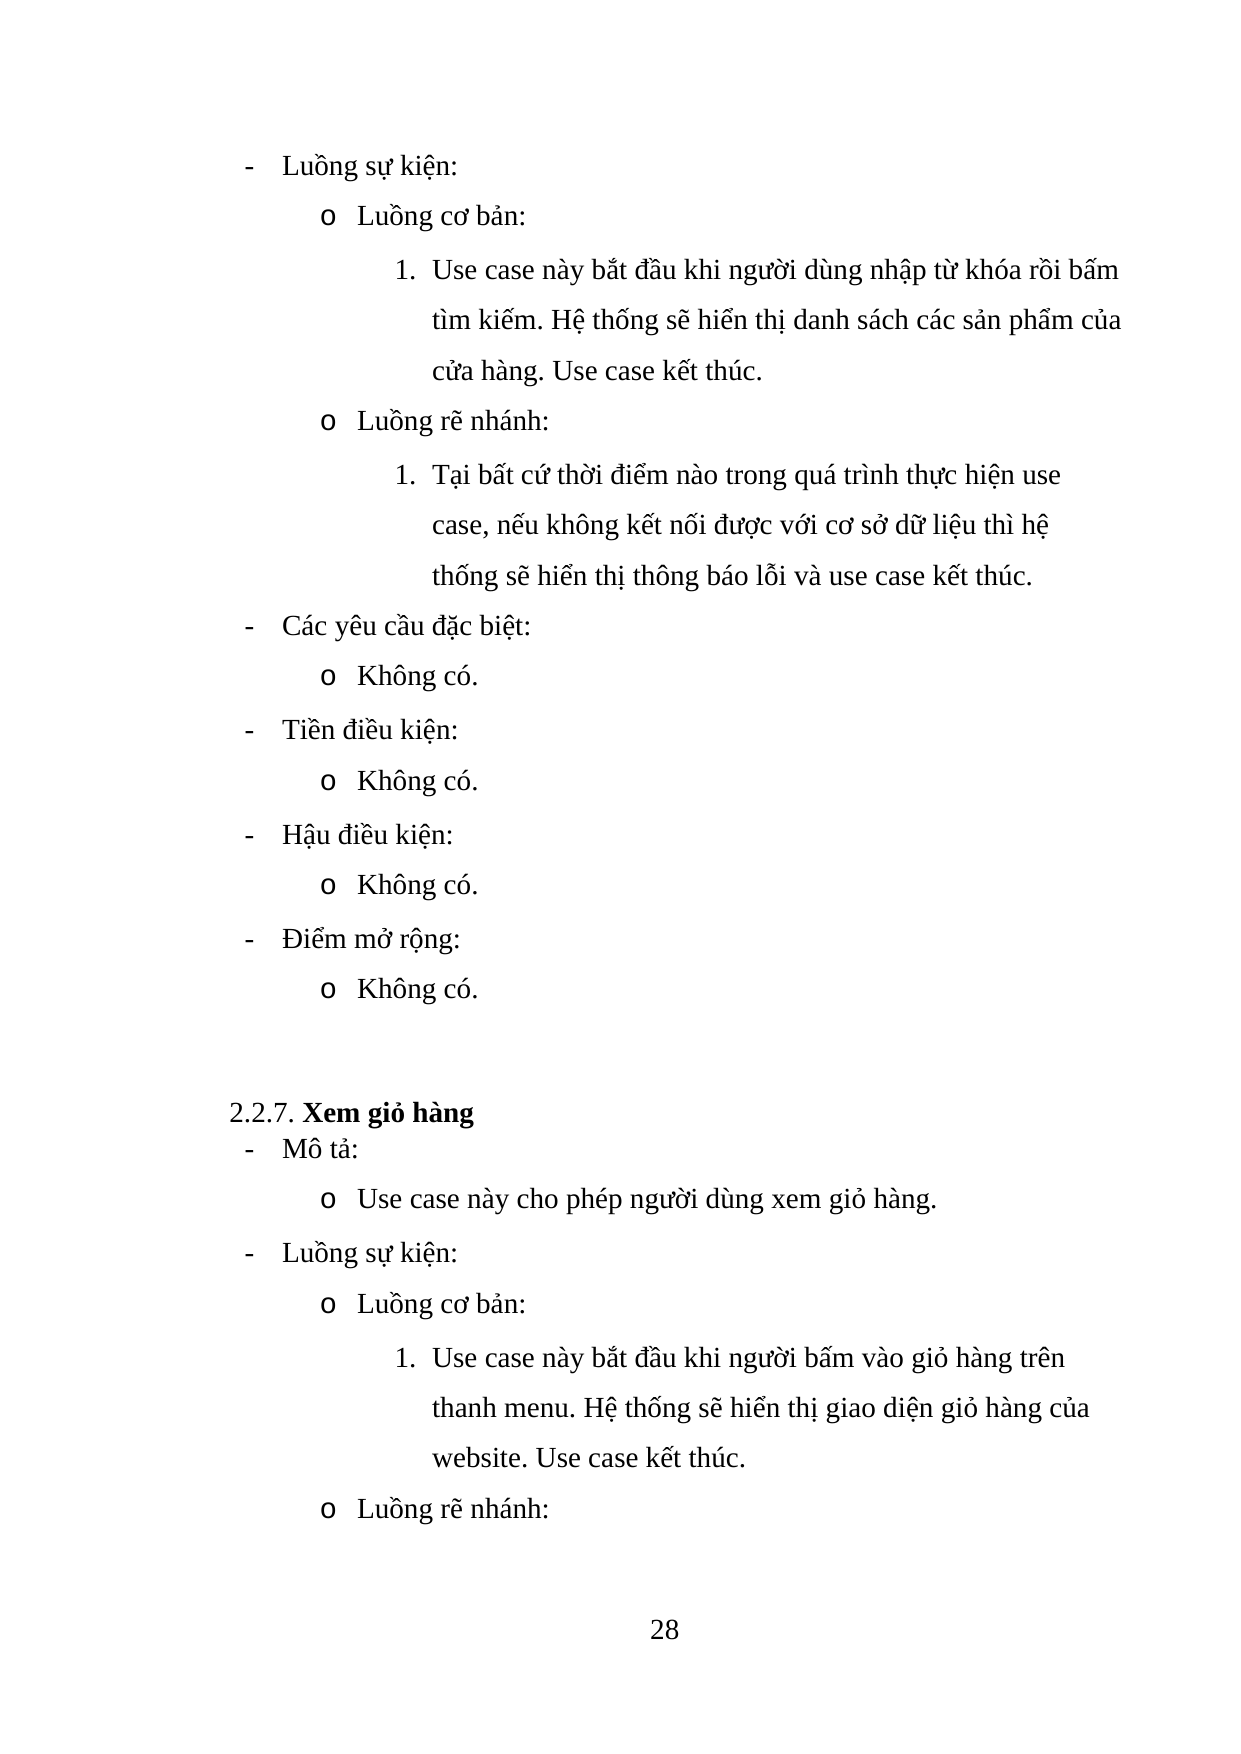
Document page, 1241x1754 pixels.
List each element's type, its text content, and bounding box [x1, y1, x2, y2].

list Tiền điều kiện: [244, 712, 1122, 746]
list Use case này cho phép người dùng xem giỏ hàng. [319, 1181, 1122, 1217]
list Use case này bắt đầu khi người dùng nhập từ khóa rồi bấm tìm kiếm. Hệ thống sẽ hiển thị danh sách các sản phẩm của cửa hàng. Use case kết thúc. [394, 252, 1122, 386]
list Luồng cơ bản: [319, 198, 1122, 234]
list Luồng sự kiện: [244, 1236, 1122, 1269]
list Điểm mở rộng: [244, 921, 1122, 955]
list Luồng sự kiện: [244, 148, 1122, 181]
list Luồng rẽ nhánh: [319, 1491, 1122, 1527]
list Use case này bắt đầu khi người bấm vào giỏ hàng trên thanh menu. Hệ thống sẽ hiển thị giao diện giỏ hàng của website. Use case kết thúc. [394, 1340, 1122, 1474]
list Tại bất cứ thời điểm nào trong quá trình thực hiện use case, nếu không kết nối được với cơ sở dữ liệu thì hệ thống sẽ hiển thị thông báo lỗi và use case kết thúc. [394, 457, 1122, 591]
list Hậu điều kiện: [244, 817, 1122, 850]
subtitle Xem giỏ hàng [302, 1095, 1122, 1128]
list Không có. [319, 763, 1122, 799]
list Không có. [319, 971, 1122, 1007]
list Không có. [319, 658, 1122, 694]
list Mô tả: [244, 1131, 1122, 1165]
list Các yêu cầu đặc biệt: [244, 608, 1122, 642]
list Luồng rẽ nhánh: [319, 403, 1122, 439]
list Không có. [319, 867, 1122, 903]
list Luồng cơ bản: [319, 1286, 1122, 1322]
